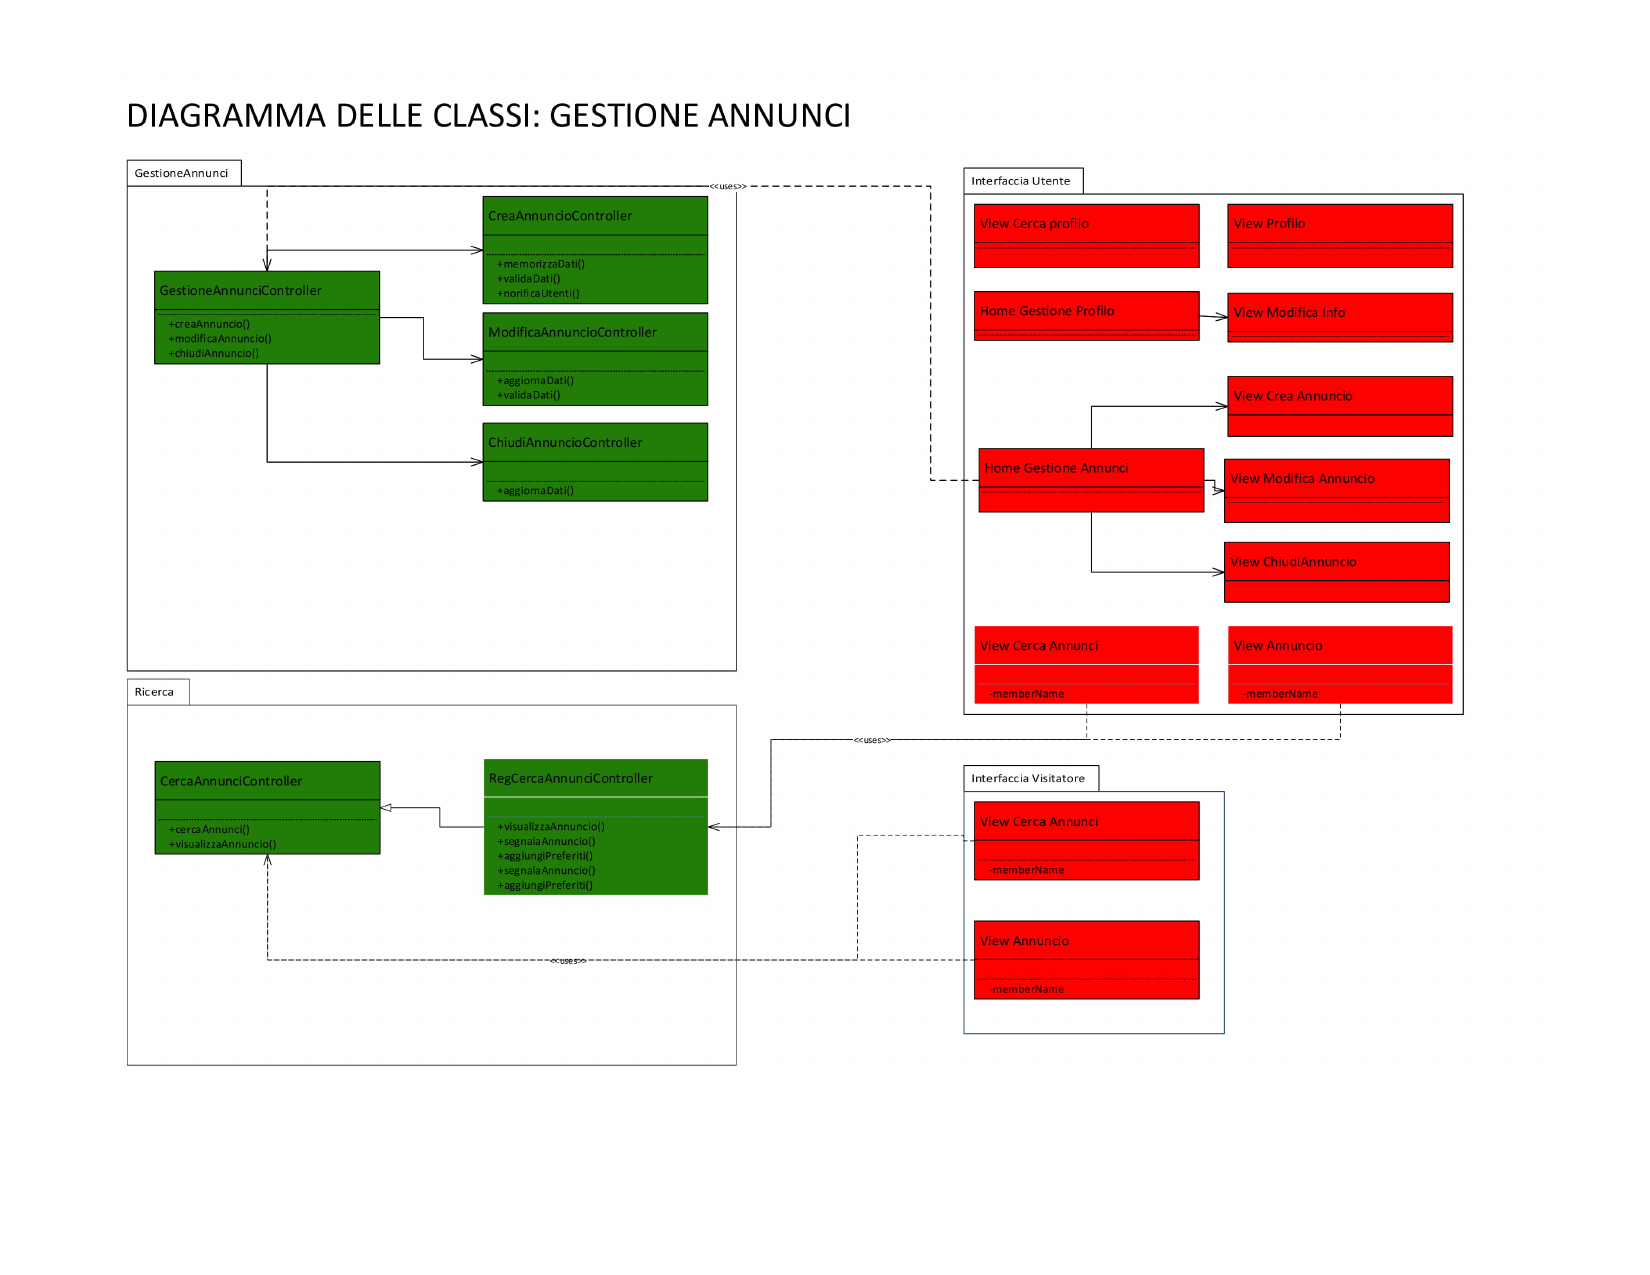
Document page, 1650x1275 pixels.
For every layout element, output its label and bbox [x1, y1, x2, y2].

picture [99, 58, 1551, 1085]
